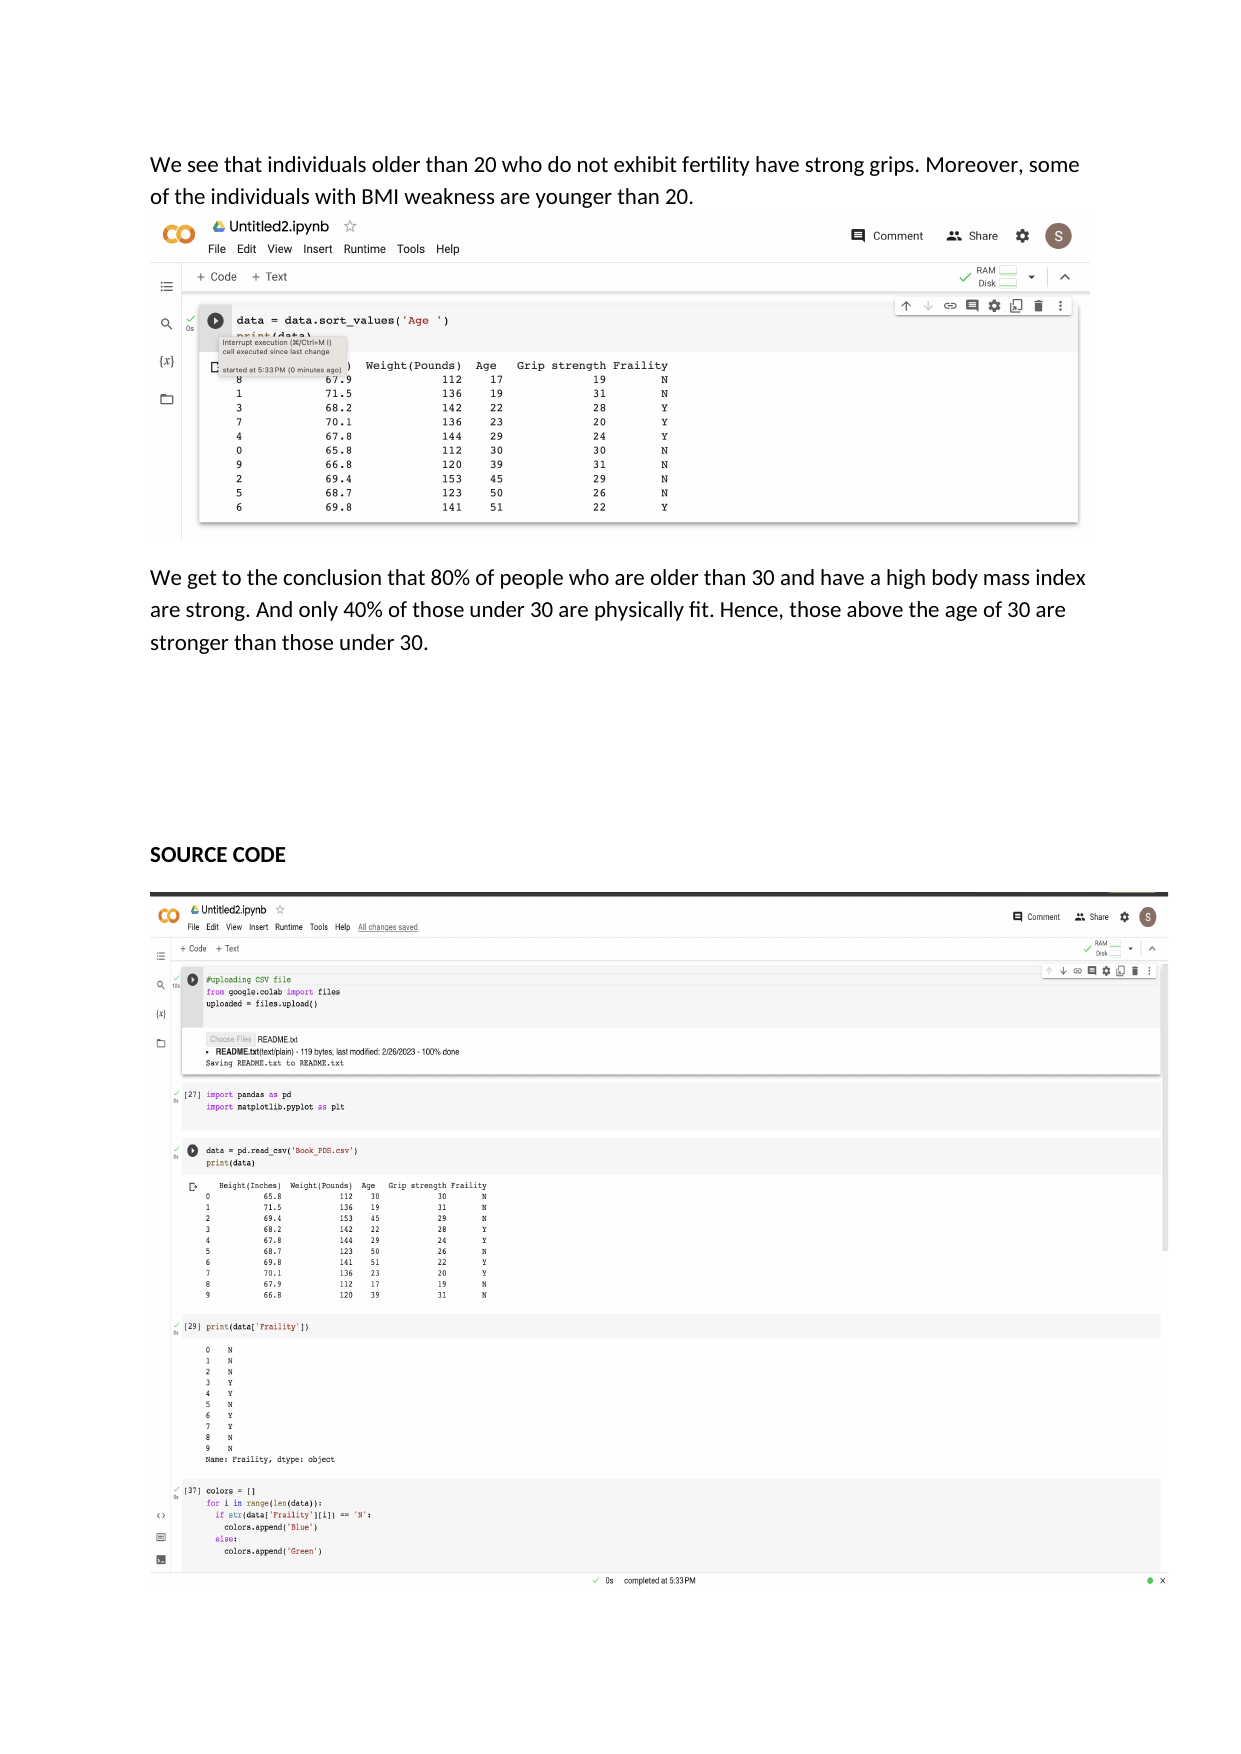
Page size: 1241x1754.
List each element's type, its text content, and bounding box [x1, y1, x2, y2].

text We see that individuals older than 20 who do not exhibit fertility have strong grips. Moreover, some of the individuals with BMI weakness are younger than 20. [150, 150, 1090, 214]
picture [150, 892, 1169, 1588]
text SOURCE CODE [150, 840, 1090, 868]
text We get to the conclusion that 80% of people who are older than 30 and have a high body mass index are strong. And only 40% of those under 30 are physically fit. Hence, those above the age of 30 are stronger than those under 30. [150, 563, 1090, 656]
picture [150, 214, 1090, 539]
